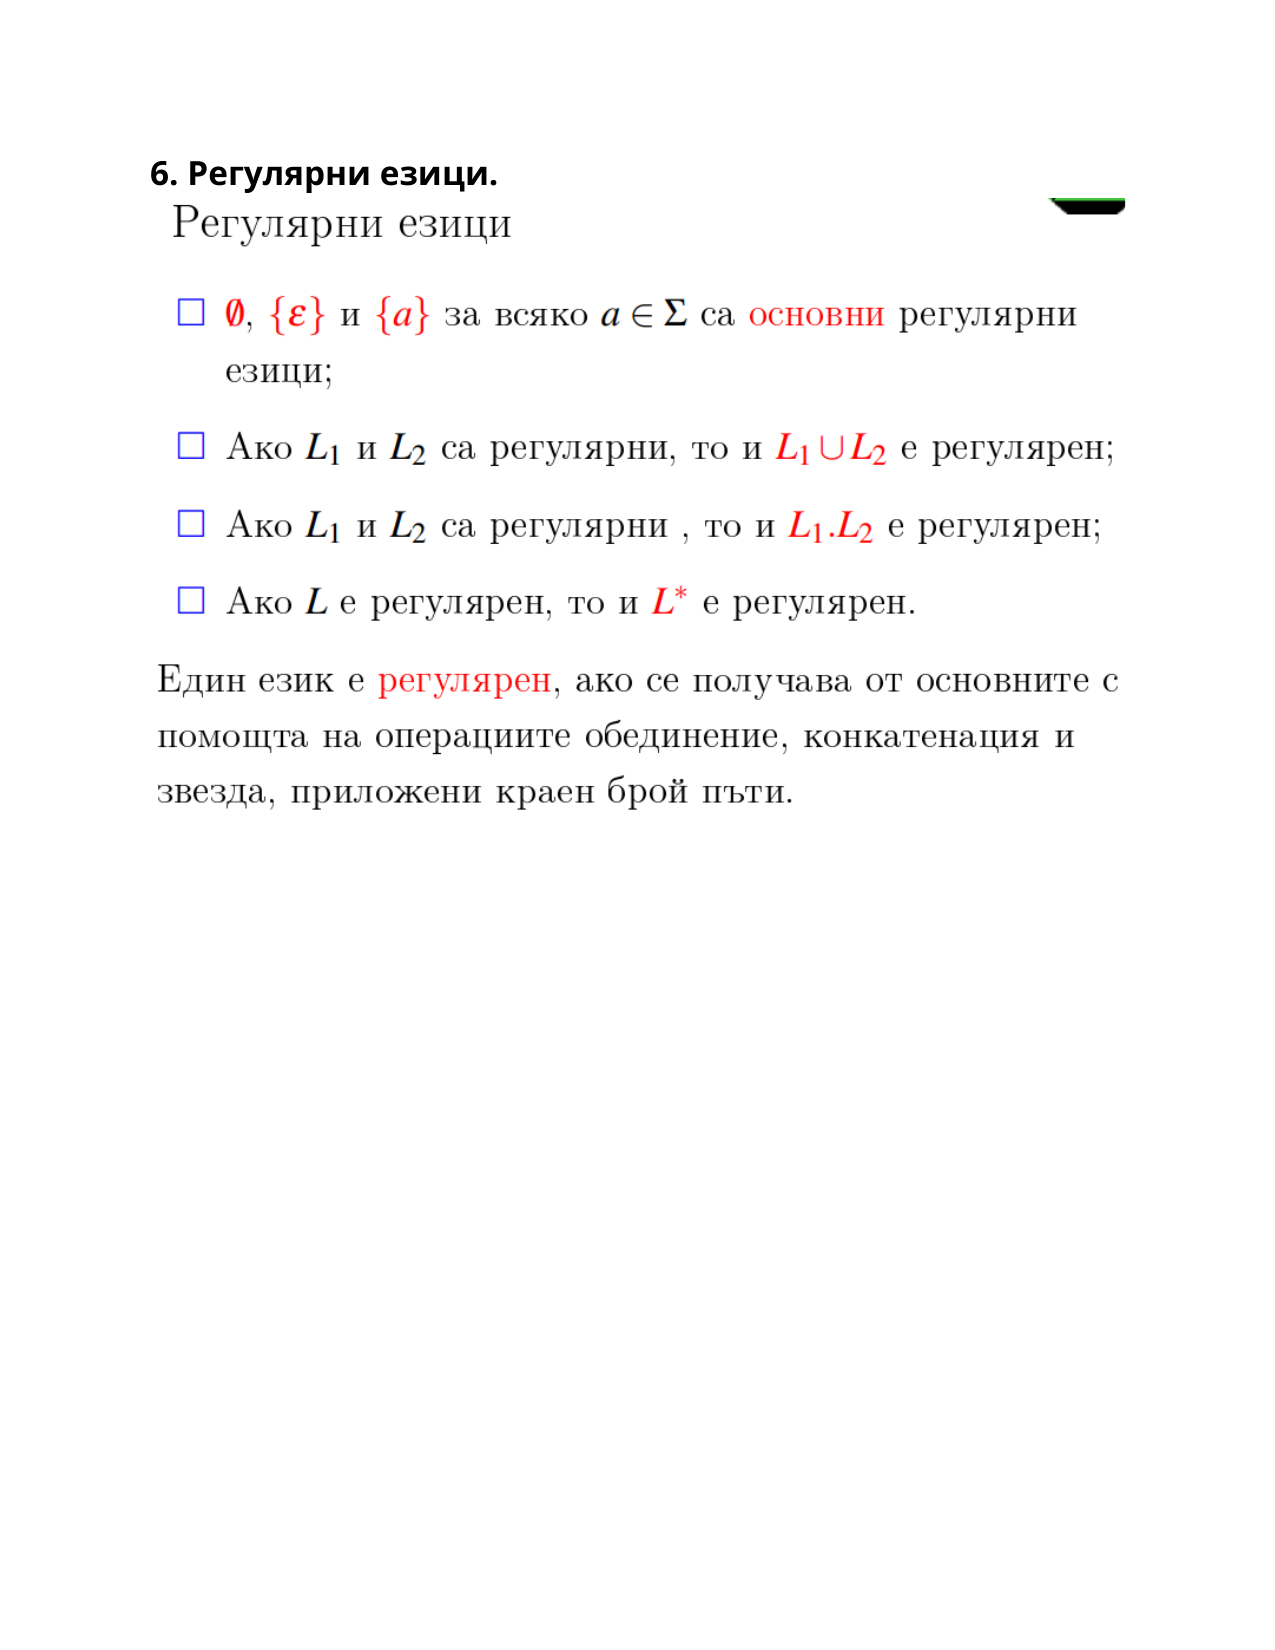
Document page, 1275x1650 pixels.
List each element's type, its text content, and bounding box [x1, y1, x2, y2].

picture [150, 198, 1125, 818]
subtitle 6. Регулярни езици. [150, 150, 1125, 195]
